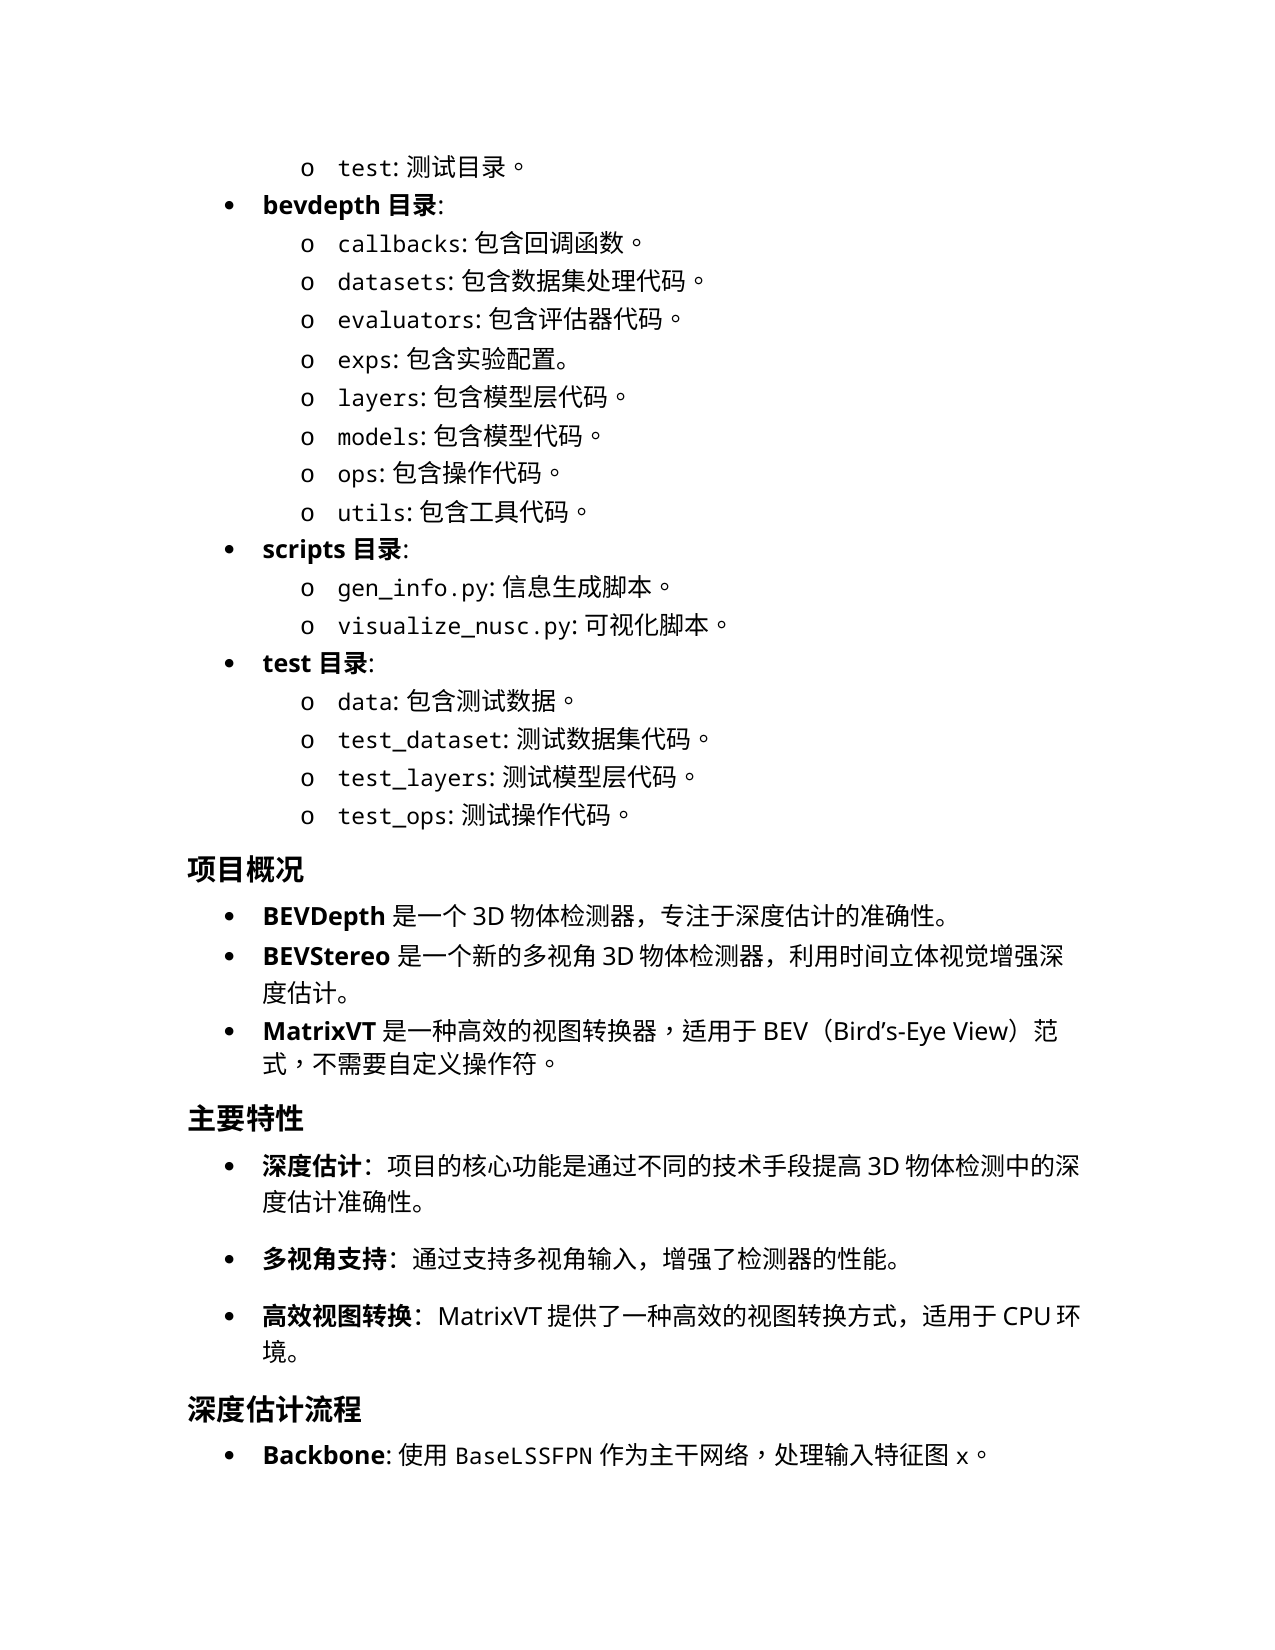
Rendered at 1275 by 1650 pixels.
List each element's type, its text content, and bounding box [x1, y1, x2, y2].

list evaluators: 包含评估器代码。 [300, 302, 1087, 336]
list layers: 包含模型层代码。 [300, 380, 1087, 414]
list BEVStereo 是一个新的多视角3D物体检测器，利用时间立体视觉增强深度估计。 [225, 937, 1087, 1009]
list gen_info.py: 信息生成脚本。 [300, 570, 1087, 604]
list test_ops: 测试操作代码。 [300, 798, 1087, 832]
list 深度估计：项目的核心功能是通过不同的技术手段提高3D物体检测中的深度估计准确性。 [225, 1146, 1087, 1218]
list Backbone: 使用 BaseLSSFPN 作为主干网络，处理输入特征图 x。 [225, 1438, 1087, 1472]
list visualize_nusc.py: 可视化脚本。 [300, 608, 1087, 642]
list test: 测试目录。 [300, 150, 1087, 184]
list utils: 包含工具代码。 [300, 494, 1087, 528]
list data: 包含测试数据。 [300, 684, 1087, 718]
list models: 包含模型代码。 [300, 418, 1087, 452]
list test 目录: [225, 646, 1087, 680]
subtitle 项目概况 [187, 849, 1087, 888]
list exps: 包含实验配置。 [300, 340, 1087, 376]
subtitle 深度估计流程 [187, 1390, 1087, 1429]
list bevdepth 目录: [225, 188, 1087, 222]
list MatrixVT 是一种高效的视图转换器，适用于BEV（Bird’s-Eye View）范式，不需要自定义操作符。 [225, 1013, 1087, 1081]
list test_dataset: 测试数据集代码。 [300, 722, 1087, 756]
list callbacks: 包含回调函数。 [300, 226, 1087, 260]
list ops: 包含操作代码。 [300, 456, 1087, 490]
list test_layers: 测试模型层代码。 [300, 760, 1087, 794]
list 高效视图转换：MatrixVT提供了一种高效的视图转换方式，适用于CPU环境。 [225, 1296, 1087, 1369]
subtitle 主要特性 [187, 1098, 1087, 1138]
list 多视角支持：通过支持多视角输入，增强了检测器的性能。 [225, 1239, 1087, 1276]
list scripts 目录: [225, 532, 1087, 566]
list BEVDepth 是一个3D物体检测器，专注于深度估计的准确性。 [225, 897, 1087, 933]
list datasets: 包含数据集处理代码。 [300, 264, 1087, 298]
